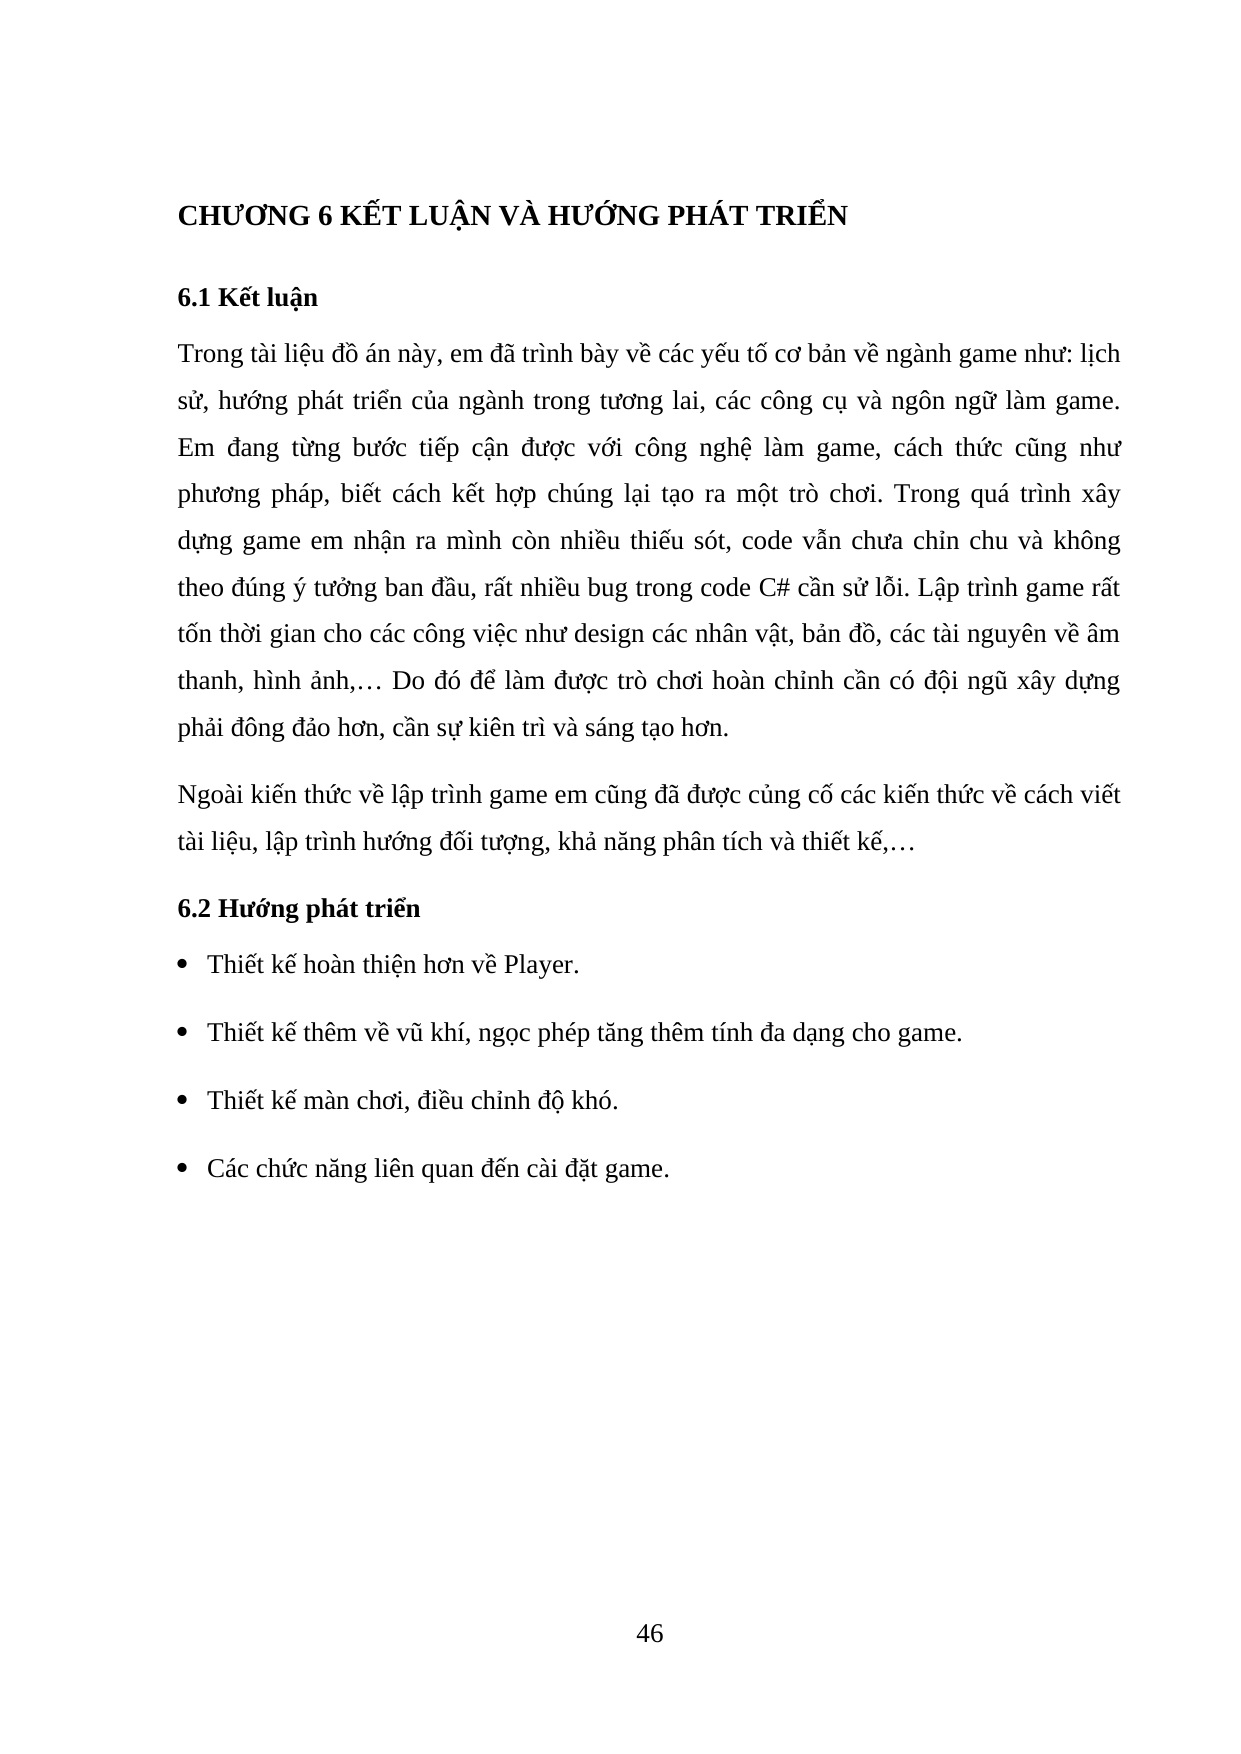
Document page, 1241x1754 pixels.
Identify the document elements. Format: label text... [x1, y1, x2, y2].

text Thiết kế hoàn thiện hơn về Player. [177, 948, 1122, 980]
text Các chức năng liên quan đến cài đặt game. [177, 1152, 1122, 1183]
text Ngoài kiến thức về lập trình game em cũng đã được củng cố các kiến thức về cách viết tài liệu, lập trình hướng đối tượng, khả năng phân tích và thiết kế,… [177, 778, 1122, 856]
subtitle KẾT LUẬN VÀ HƯỚNG PHÁT TRIỂN [177, 198, 1122, 231]
text Trong tài liệu đồ án này, em đã trình bày về các yếu tố cơ bản về ngành game như: lịch sử, hướng phát triển của ngành trong tương lai, các công cụ và ngôn ngữ làm game. Em đang từng bước tiếp cận được với công nghệ làm game, cách thức cũng như phương pháp, biết cách kết hợp chúng lại tạo ra một trò chơi. Trong quá trình xây dựng game em nhận ra mình còn nhiều thiếu sót, code vẫn chưa chỉn chu và không theo đúng ý tưởng ban đầu, rất nhiều bug trong code C# cần sử lỗi. Lập trình game rất tốn thời gian cho các công việc như design các nhân vật, bản đồ, các tài nguyên về âm thanh, hình ảnh,… Do đó để làm được trò chơi hoàn chỉnh cần có đội ngũ xây dựng phải đông đảo hơn, cần sự kiên trì và sáng tạo hơn. [177, 337, 1122, 742]
subtitle Hướng phát triển [177, 892, 1122, 923]
text Thiết kế thêm về vũ khí, ngọc phép tăng thêm tính đa dạng cho game. [177, 1016, 1122, 1047]
text Thiết kế màn chơi, điều chỉnh độ khó. [177, 1084, 1122, 1115]
subtitle Kết luận [177, 281, 1122, 312]
